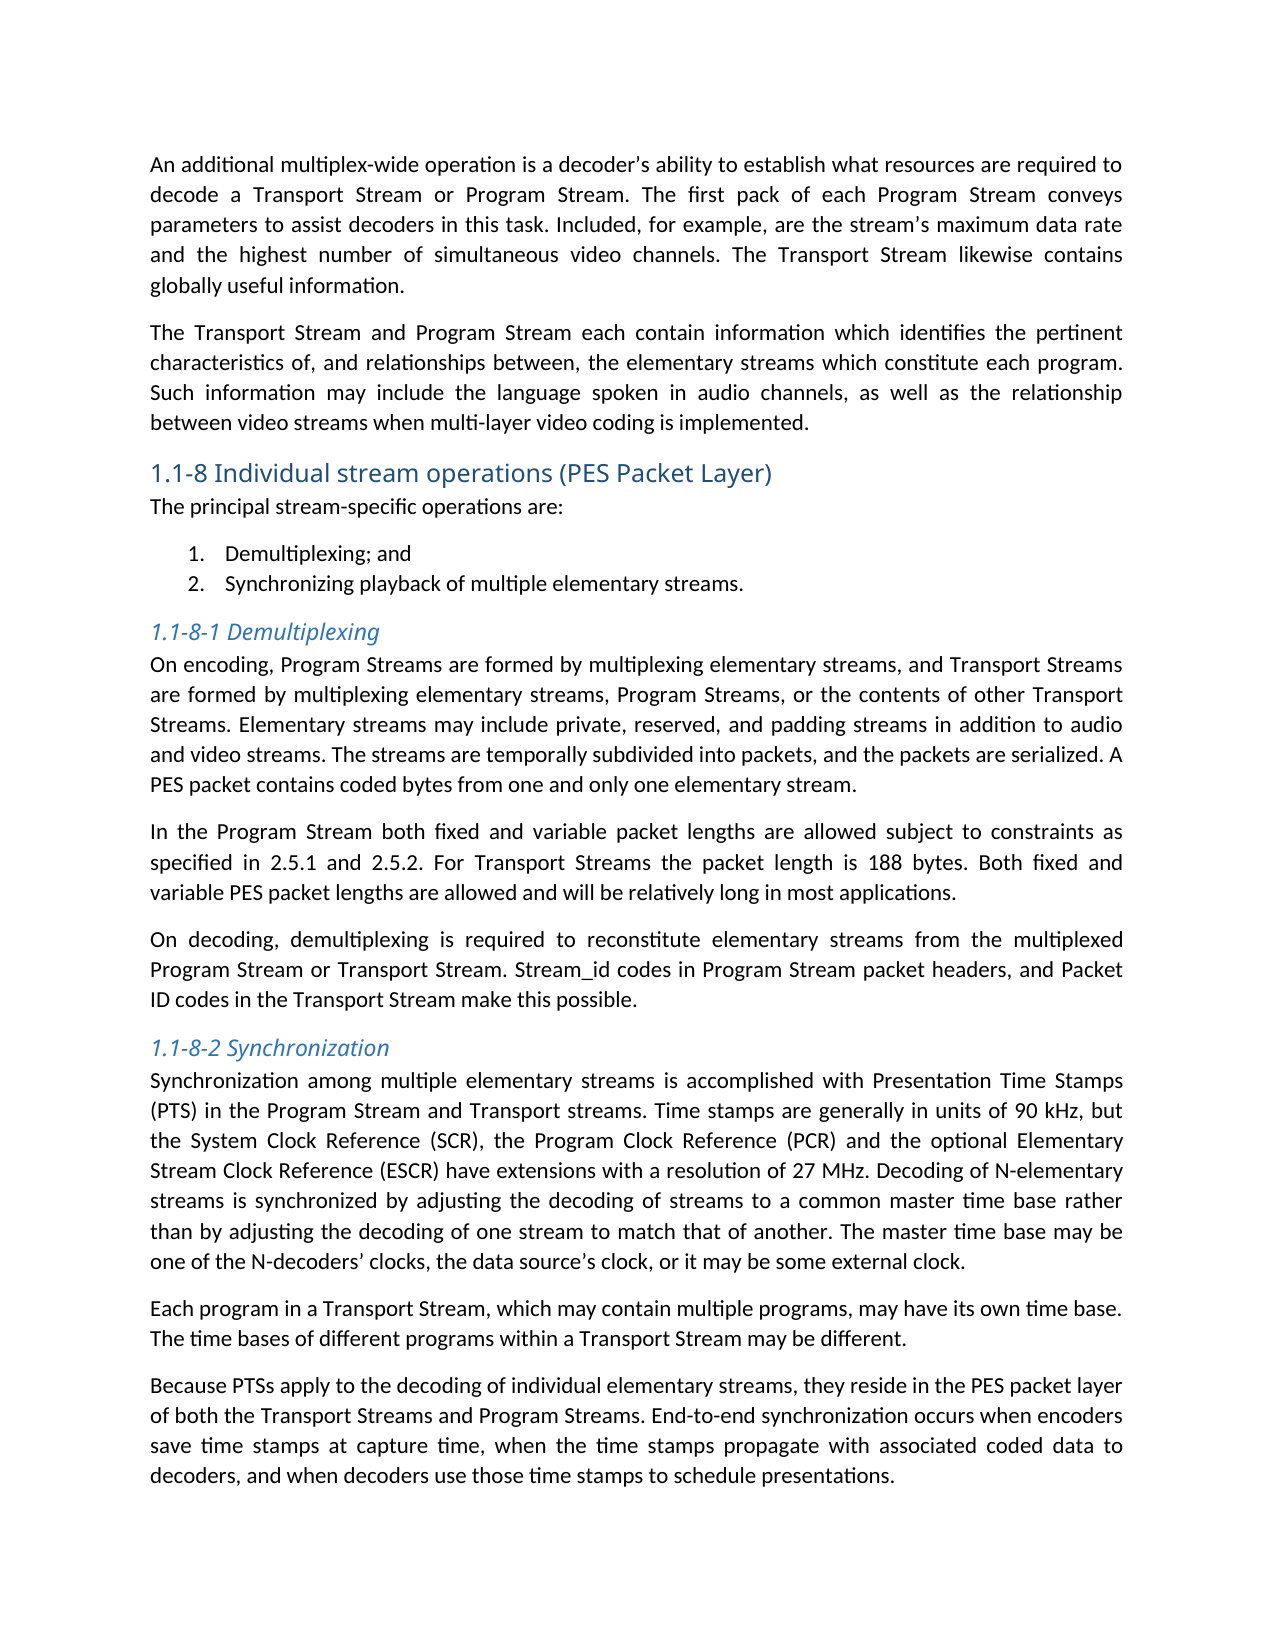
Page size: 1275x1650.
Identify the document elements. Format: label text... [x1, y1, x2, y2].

text On decoding, demultiplexing is required to reconstitute elementary streams from the multiplexed Program Stream or Transport Stream. Stream_id codes in Program Stream packet headers, and Packet ID codes in the Transport Stream make this possible. [150, 925, 1125, 1013]
text The Transport Stream and Program Stream each contain information which identifies the pertinent characteristics of, and relationships between, the elementary streams which constitute each program. Such information may include the language spoken in audio channels, as well as the relationship between video streams when multi-layer video coding is implemented. [150, 318, 1125, 436]
text In the Program Stream both fixed and variable packet lengths are allowed subject to constraints as specified in 2.5.1 and 2.5.2. For Transport Streams the packet length is 188 bytes. Both fixed and variable PES packet lengths are allowed and will be relatively long in most applications. [150, 817, 1125, 906]
text On encoding, Program Streams are formed by multiplexing elementary streams, and Transport Streams are formed by multiplexing elementary streams, Program Streams, or the contents of other Transport Streams. Elementary streams may include private, reserved, and padding streams in addition to audio and video streams. The streams are temporally subdivided into packets, and the packets are serialized. A PES packet contains coded bytes from one and only one elementary stream. [150, 650, 1125, 798]
subtitle 1.1-8-1 Demultiplexing [150, 616, 1125, 647]
text Each program in a Transport Stream, which may contain multiple programs, may have its own time base. The time bases of different programs within a Transport Stream may be different. [150, 1294, 1125, 1352]
list Demultiplexing; and [187, 539, 1125, 567]
text An additional multiplex-wide operation is a decoder’s ability to establish what resources are required to decode a Transport Stream or Program Stream. The first pack of each Program Stream conveys parameters to assist decoders in this task. Included, for example, are the stream’s maximum data rate and the highest number of simultaneous video channels. The Transport Stream likewise contains globally useful information. [150, 150, 1125, 299]
subtitle 1.1-8-2 Synchronization [150, 1032, 1125, 1063]
text Synchronization among multiple elementary streams is accomplished with Presentation Time Stamps (PTS) in the Program Stream and Transport streams. Time stamps are generally in units of 90 kHz, but the System Clock Reference (SCR), the Program Clock Reference (PCR) and the optional Elementary Stream Clock Reference (ESCR) have extensions with a resolution of 27 MHz. Decoding of N-elementary streams is synchronized by adjusting the decoding of streams to a common master time base rather than by adjusting the decoding of one stream to match that of another. The master time base may be one of the N-decoders’ clocks, the data source’s clock, or it may be some external clock. [150, 1066, 1125, 1275]
text Because PTSs apply to the decoding of individual elementary streams, they reside in the PES packet layer of both the Transport Streams and Program Streams. End-to-end synchronization occurs when encoders save time stamps at capture time, when the time stamps propagate with associated coded data to decoders, and when decoders use those time stamps to schedule presentations. [150, 1371, 1125, 1489]
subtitle 1.1-8 Individual stream operations (PES Packet Layer) [150, 455, 1125, 489]
list Synchronizing playback of multiple elementary streams. [187, 569, 1125, 597]
text The principal stream-specific operations are: [150, 492, 1125, 520]
